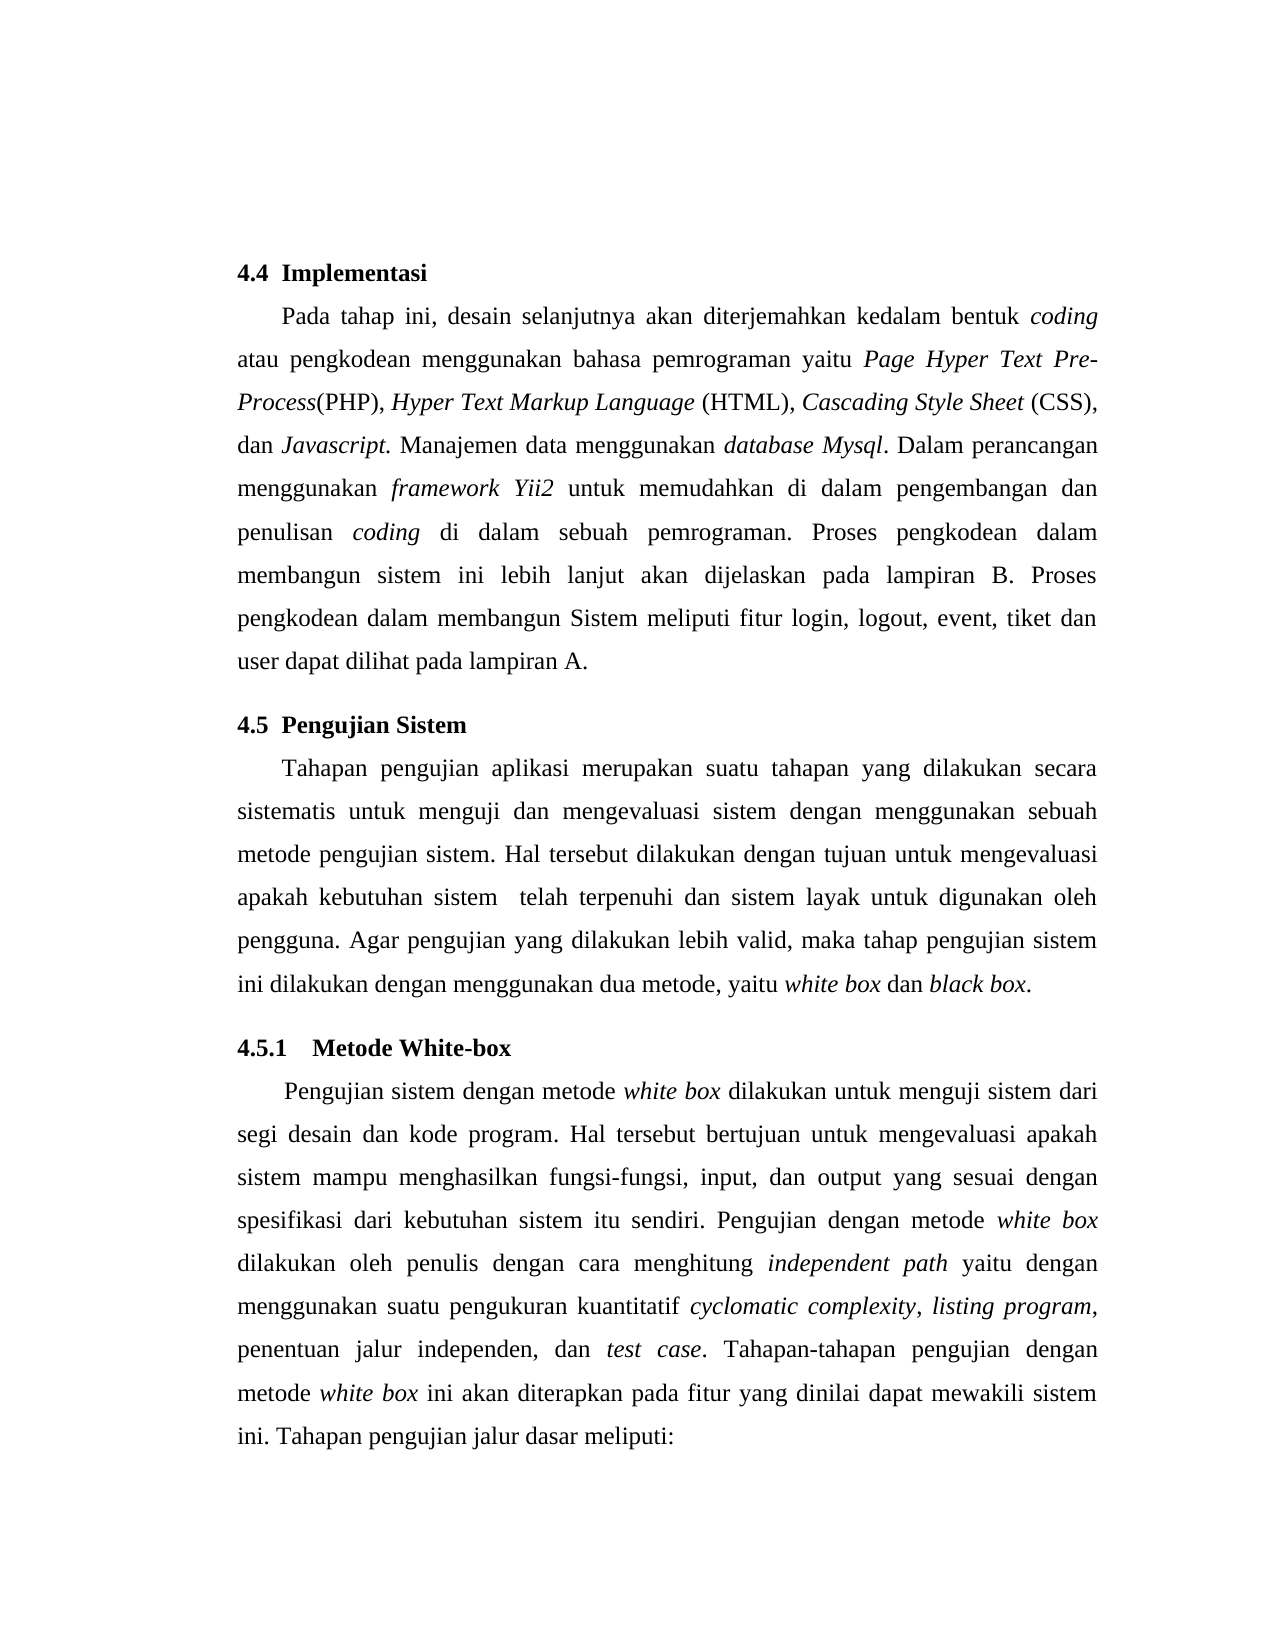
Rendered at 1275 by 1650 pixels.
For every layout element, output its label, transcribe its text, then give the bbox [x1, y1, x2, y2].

subtitle Metode White-box [237, 1033, 1098, 1061]
text Pengujian sistem dengan metode white box dilakukan untuk menguji sistem dari segi desain dan kode program. Hal tersebut bertujuan untuk mengevaluasi apakah sistem mampu menghasilkan fungsi-fungsi, input, dan output yang sesuai dengan spesifikasi dari kebutuhan sistem itu sendiri. Pengujian dengan metode white box dilakukan oleh penulis dengan cara menghitung independent path yaitu dengan menggunakan suatu pengukuran kuantitatif cyclomatic complexity, listing program, penentuan jalur independen, dan test case. Tahapan-tahapan pengujian dengan metode white box ini akan diterapkan pada fitur yang dinilai dapat mewakili sistem ini. Tahapan pengujian jalur dasar meliputi: [237, 1076, 1098, 1449]
subtitle Pengujian Sistem [237, 710, 1098, 739]
text Tahapan pengujian aplikasi merupakan suatu tahapan yang dilakukan secara sistematis untuk menguji dan mengevaluasi sistem dengan menggunakan sebuah metode pengujian sistem. Hal tersebut dilakukan dengan tujuan untuk mengevaluasi apakah kebutuhan sistem telah terpenuhi dan sistem layak untuk digunakan oleh pengguna. Agar pengujian yang dilakukan lebih valid, maka tahap pengujian sistem ini dilakukan dengan menggunakan dua metode, yaitu white box dan black box. [237, 753, 1098, 997]
text Pada tahap ini, desain selanjutnya akan diterjemahkan kedalam bentuk coding atau pengkodean menggunakan bahasa pemrograman yaitu Page Hyper Text Pre-Process(PHP), Hyper Text Markup Language (HTML), Cascading Style Sheet (CSS), dan Javascript. Manajemen data menggunakan database Mysql. Dalam perancangan menggunakan framework Yii2 untuk memudahkan di dalam pengembangan dan penulisan coding di dalam sebuah pemrograman. Proses pengkodean dalam membangun sistem ini lebih lanjut akan dijelaskan pada lampiran B. Proses pengkodean dalam membangun Sistem meliputi fitur login, logout, event, tiket dan user dapat dilihat pada lampiran A. [237, 301, 1098, 675]
subtitle Implementasi [237, 258, 1098, 287]
